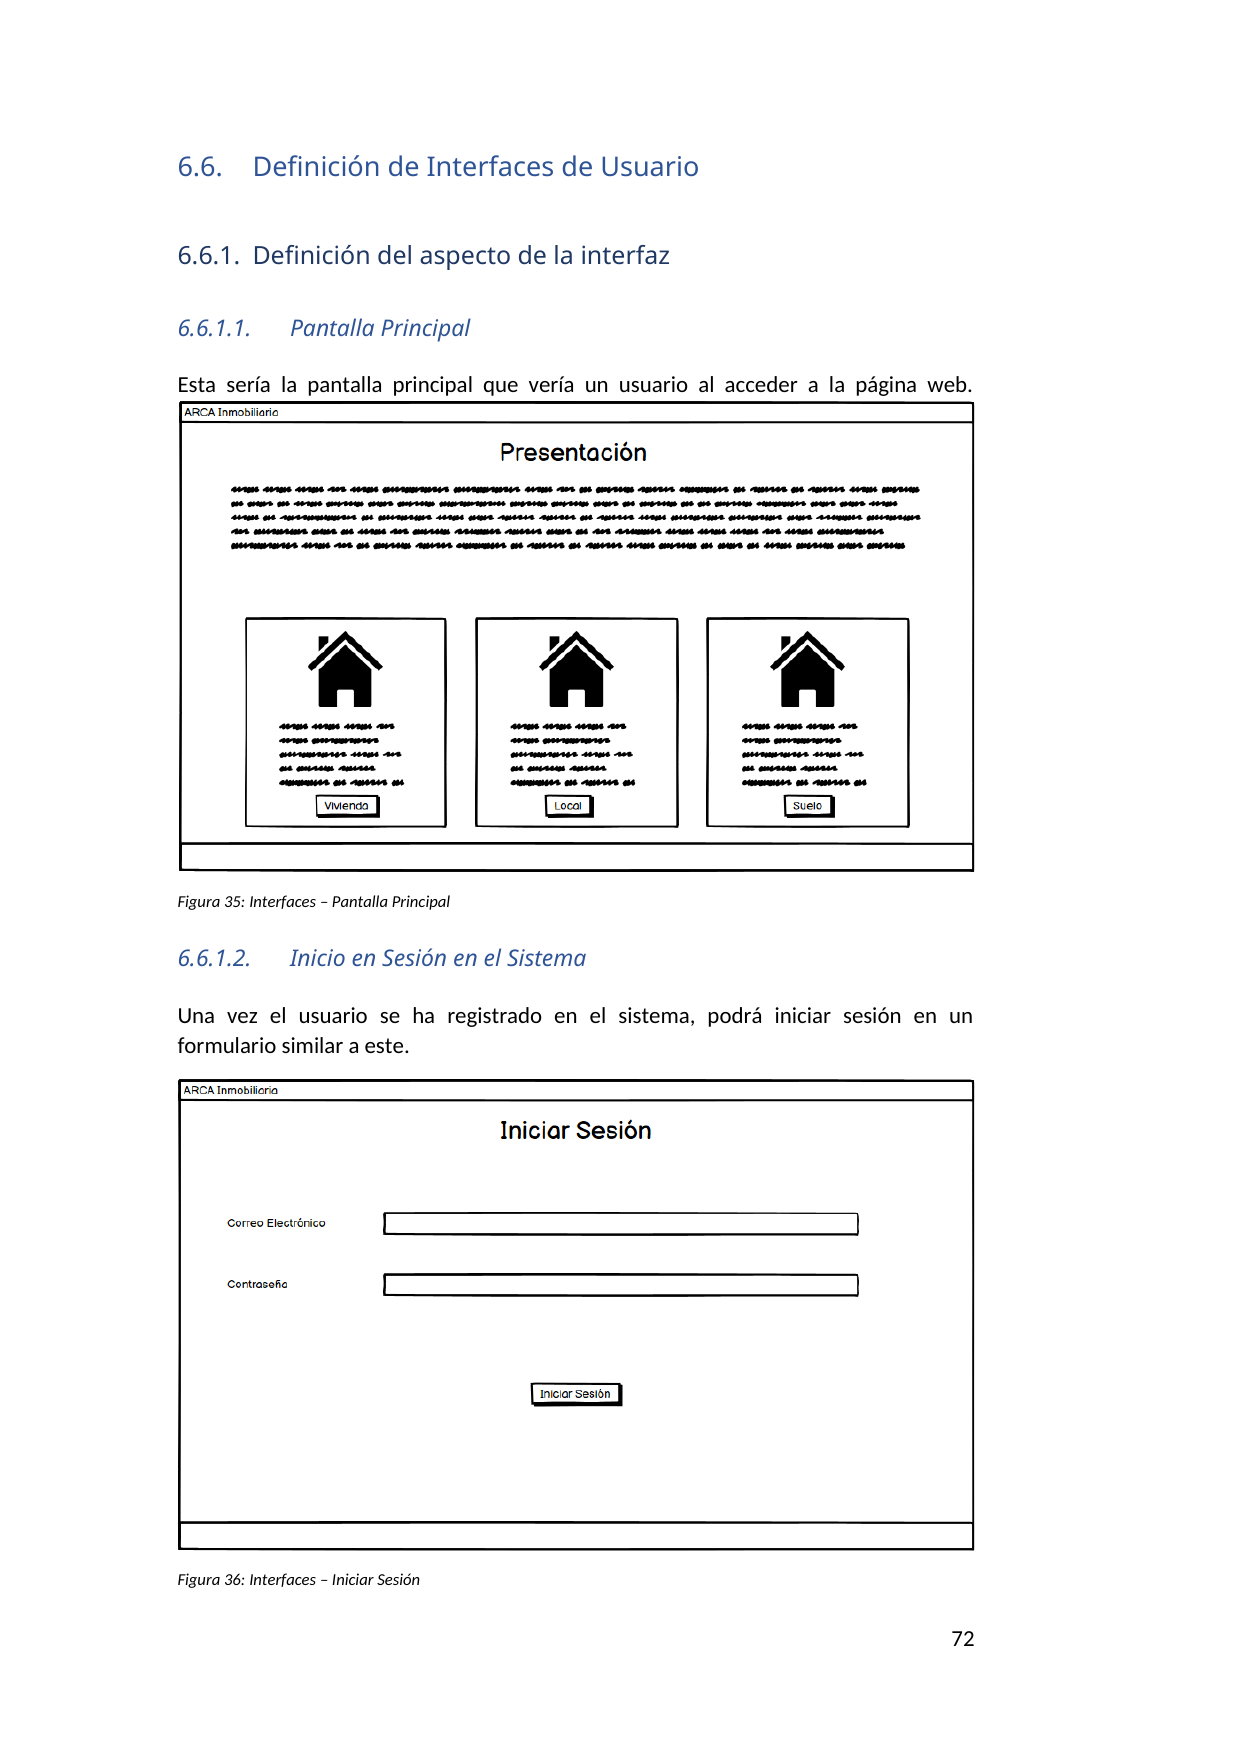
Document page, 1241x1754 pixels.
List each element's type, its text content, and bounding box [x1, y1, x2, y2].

text Figura 36: Interfaces – Iniciar Sesión [177, 1569, 974, 1589]
text Esta sería la pantalla principal que vería un usuario al acceder a la página web. [177, 371, 974, 400]
subtitle Definición del aspecto de la interfaz [177, 237, 974, 272]
text Figura 35: Interfaces – Pantalla Principal [177, 891, 974, 911]
text Una vez el usuario se ha registrado en el sistema, podrá iniciar sesión en un formulario similar a este. [177, 1001, 974, 1059]
subtitle Definición de Interfaces de Usuario [177, 148, 974, 184]
subtitle Inicio en Sesión en el Sistema [177, 942, 974, 973]
picture [177, 400, 975, 873]
picture [177, 1078, 975, 1551]
subtitle Pantalla Principal [177, 312, 974, 343]
